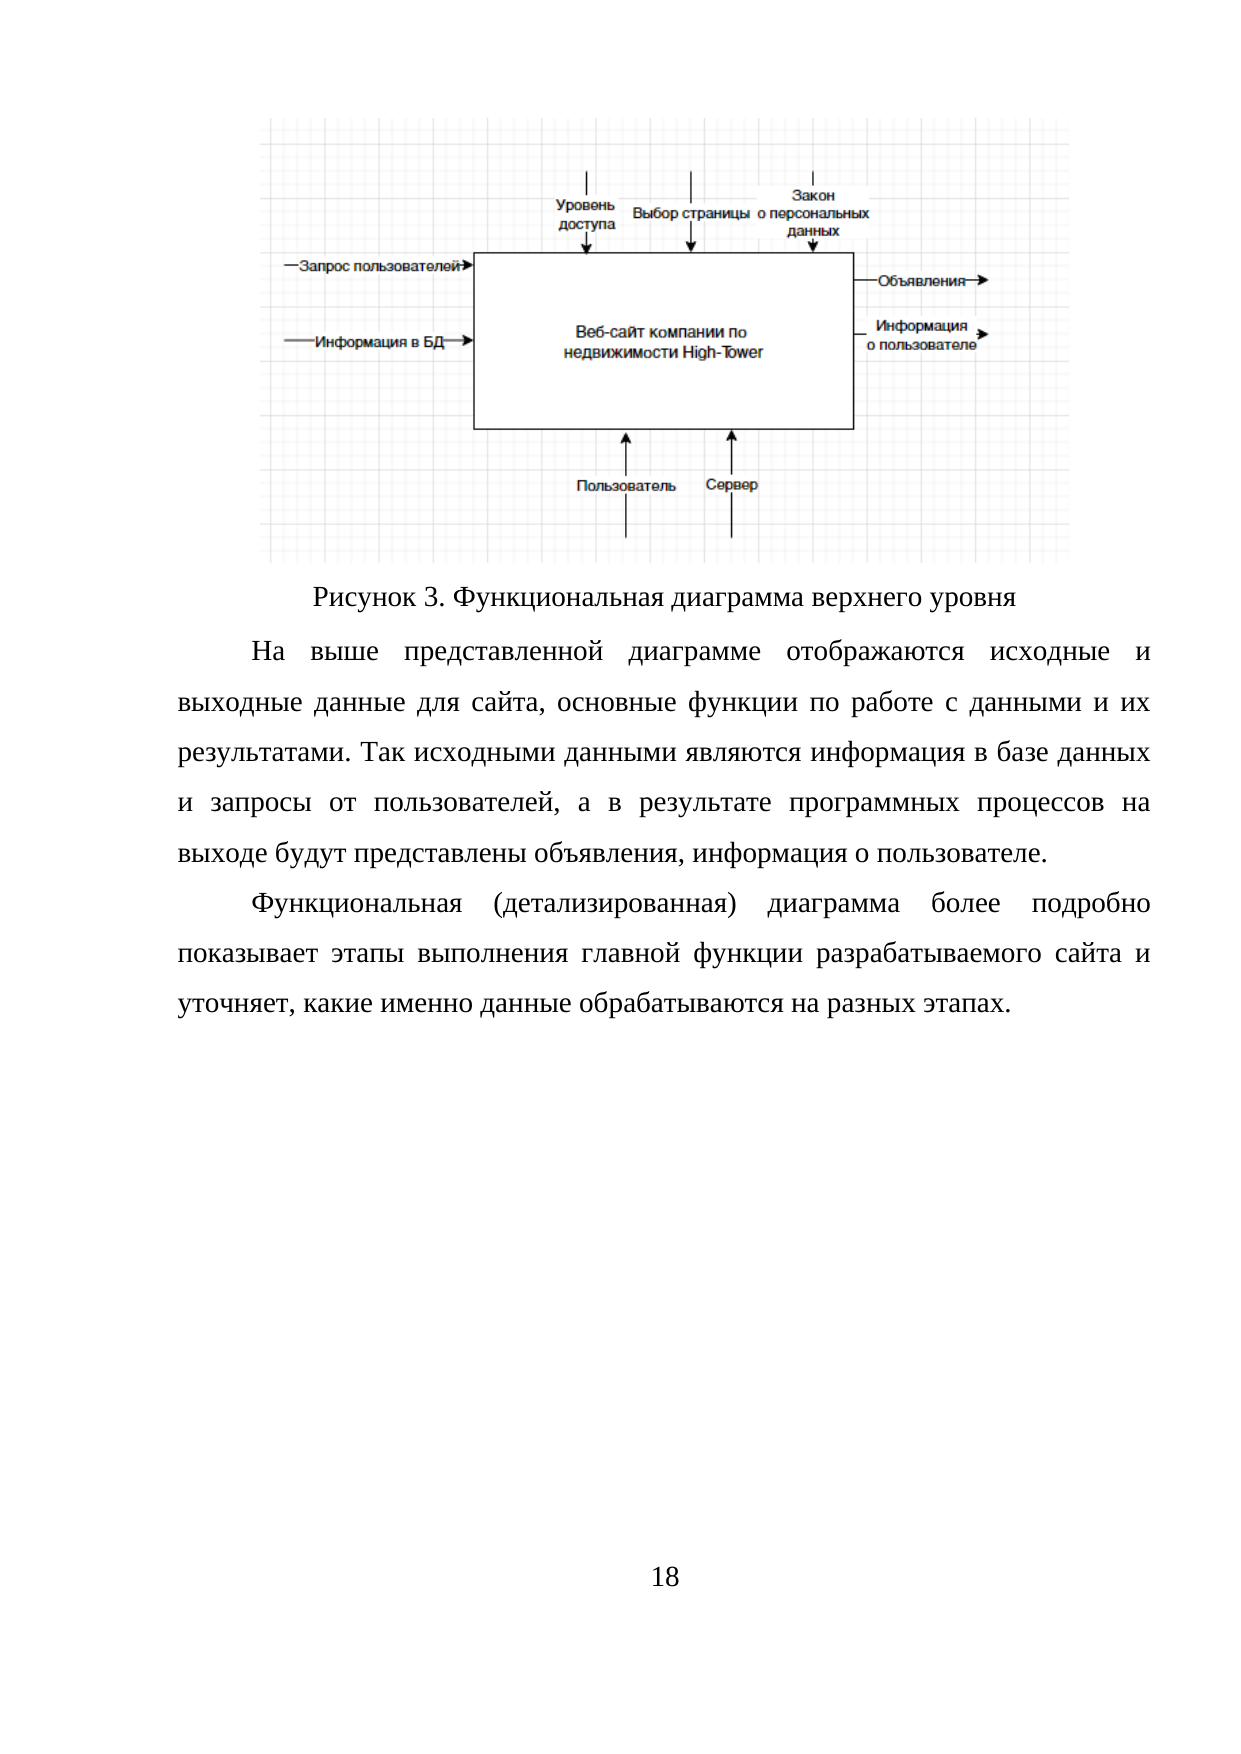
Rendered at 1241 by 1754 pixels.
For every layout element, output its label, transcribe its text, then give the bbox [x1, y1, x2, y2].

text Рисунок 3. Функциональная диаграмма верхнего уровня [177, 579, 1152, 613]
text Функциональная (детализированная) диаграмма более подробно показывает этапы выполнения главной функции разрабатываемого сайта и уточняет, какие именно данные обрабатываются на разных этапах. [177, 885, 1152, 1019]
picture [259, 118, 1070, 563]
text На выше представленной диаграмме отображаются исходные и выходные данные для сайта, основные функции по работе с данными и их результатами. Так исходными данными являются информация в базе данных и запросы от пользователей, а в результате программных процессов на выходе будут представлены объявления, информация о пользователе. [177, 633, 1152, 868]
